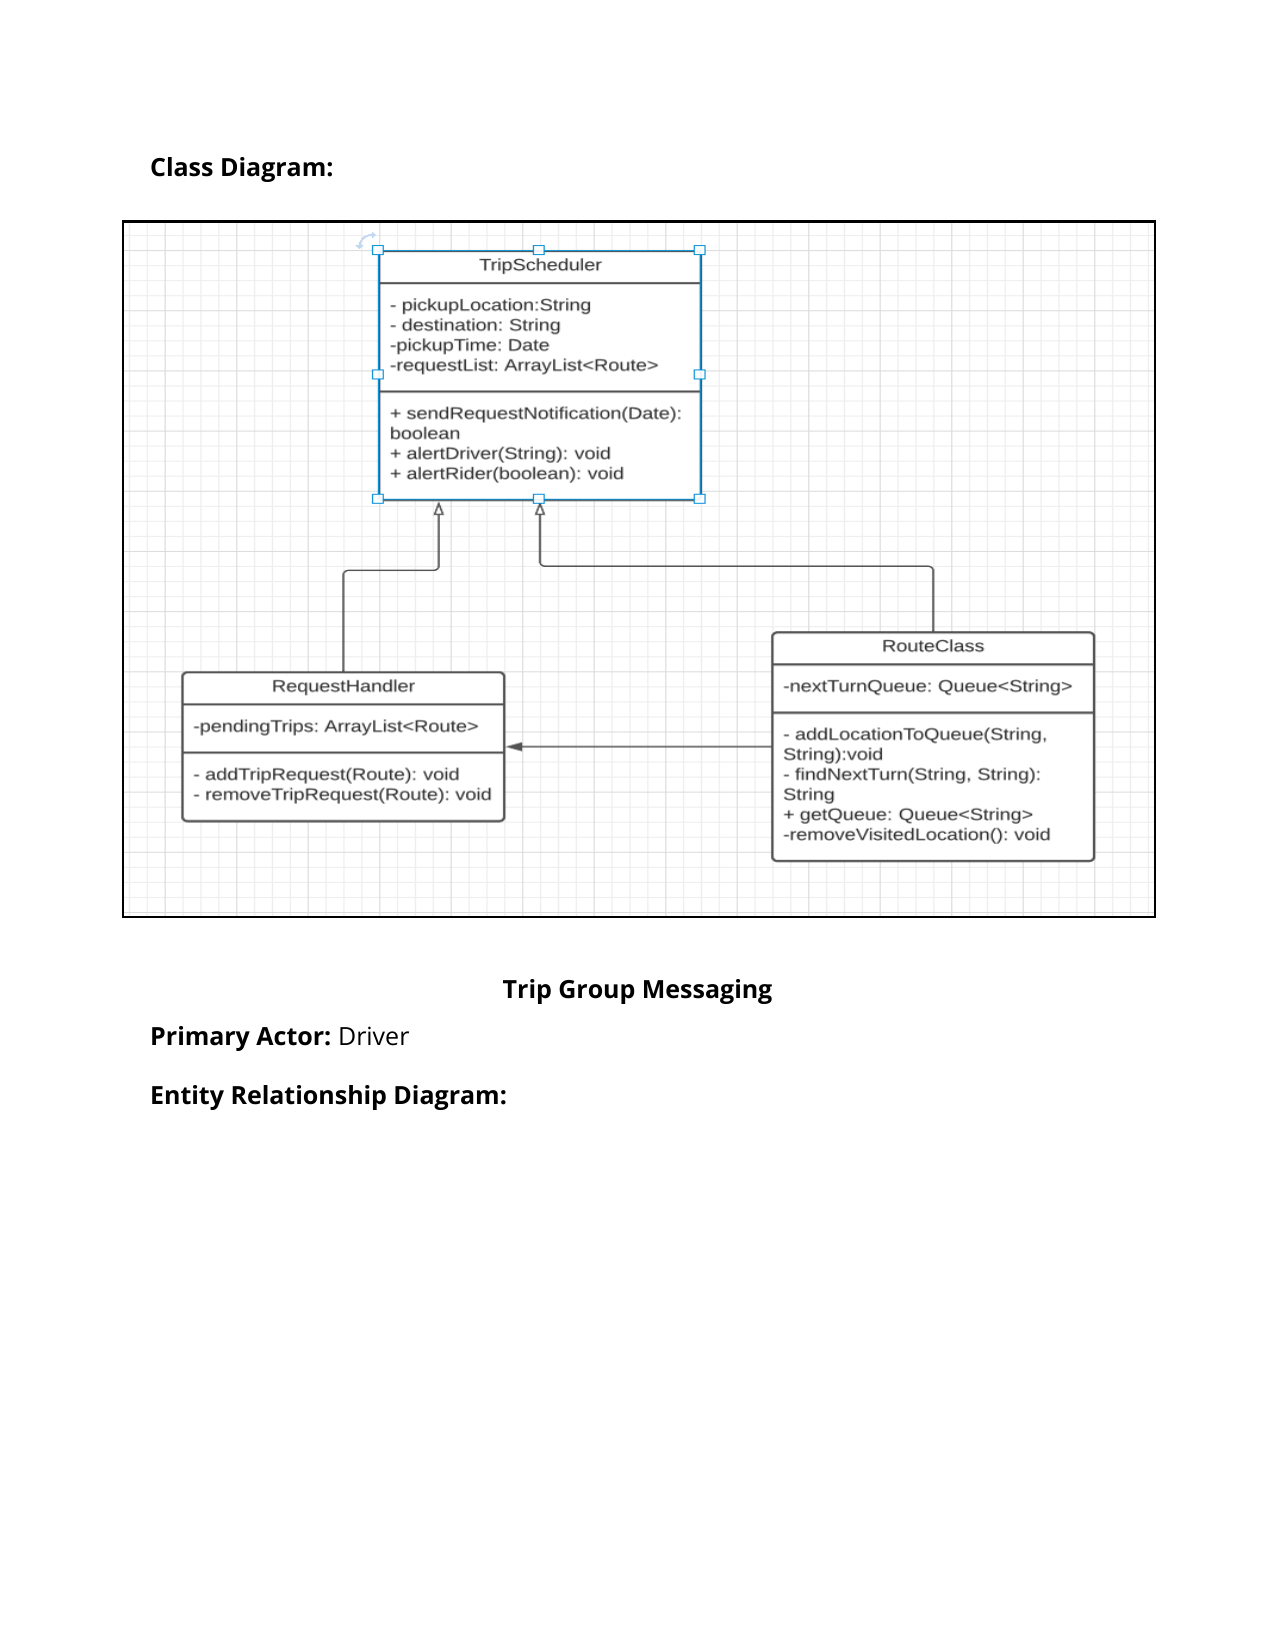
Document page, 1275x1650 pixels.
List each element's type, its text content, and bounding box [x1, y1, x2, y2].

text Primary Actor: Driver [150, 1019, 1125, 1053]
subtitle Trip Group Messaging [150, 918, 1125, 1006]
text Class Diagram: [150, 150, 1125, 184]
text Entity Relationship Diagram: [150, 1078, 1125, 1112]
picture [124, 223, 1154, 916]
